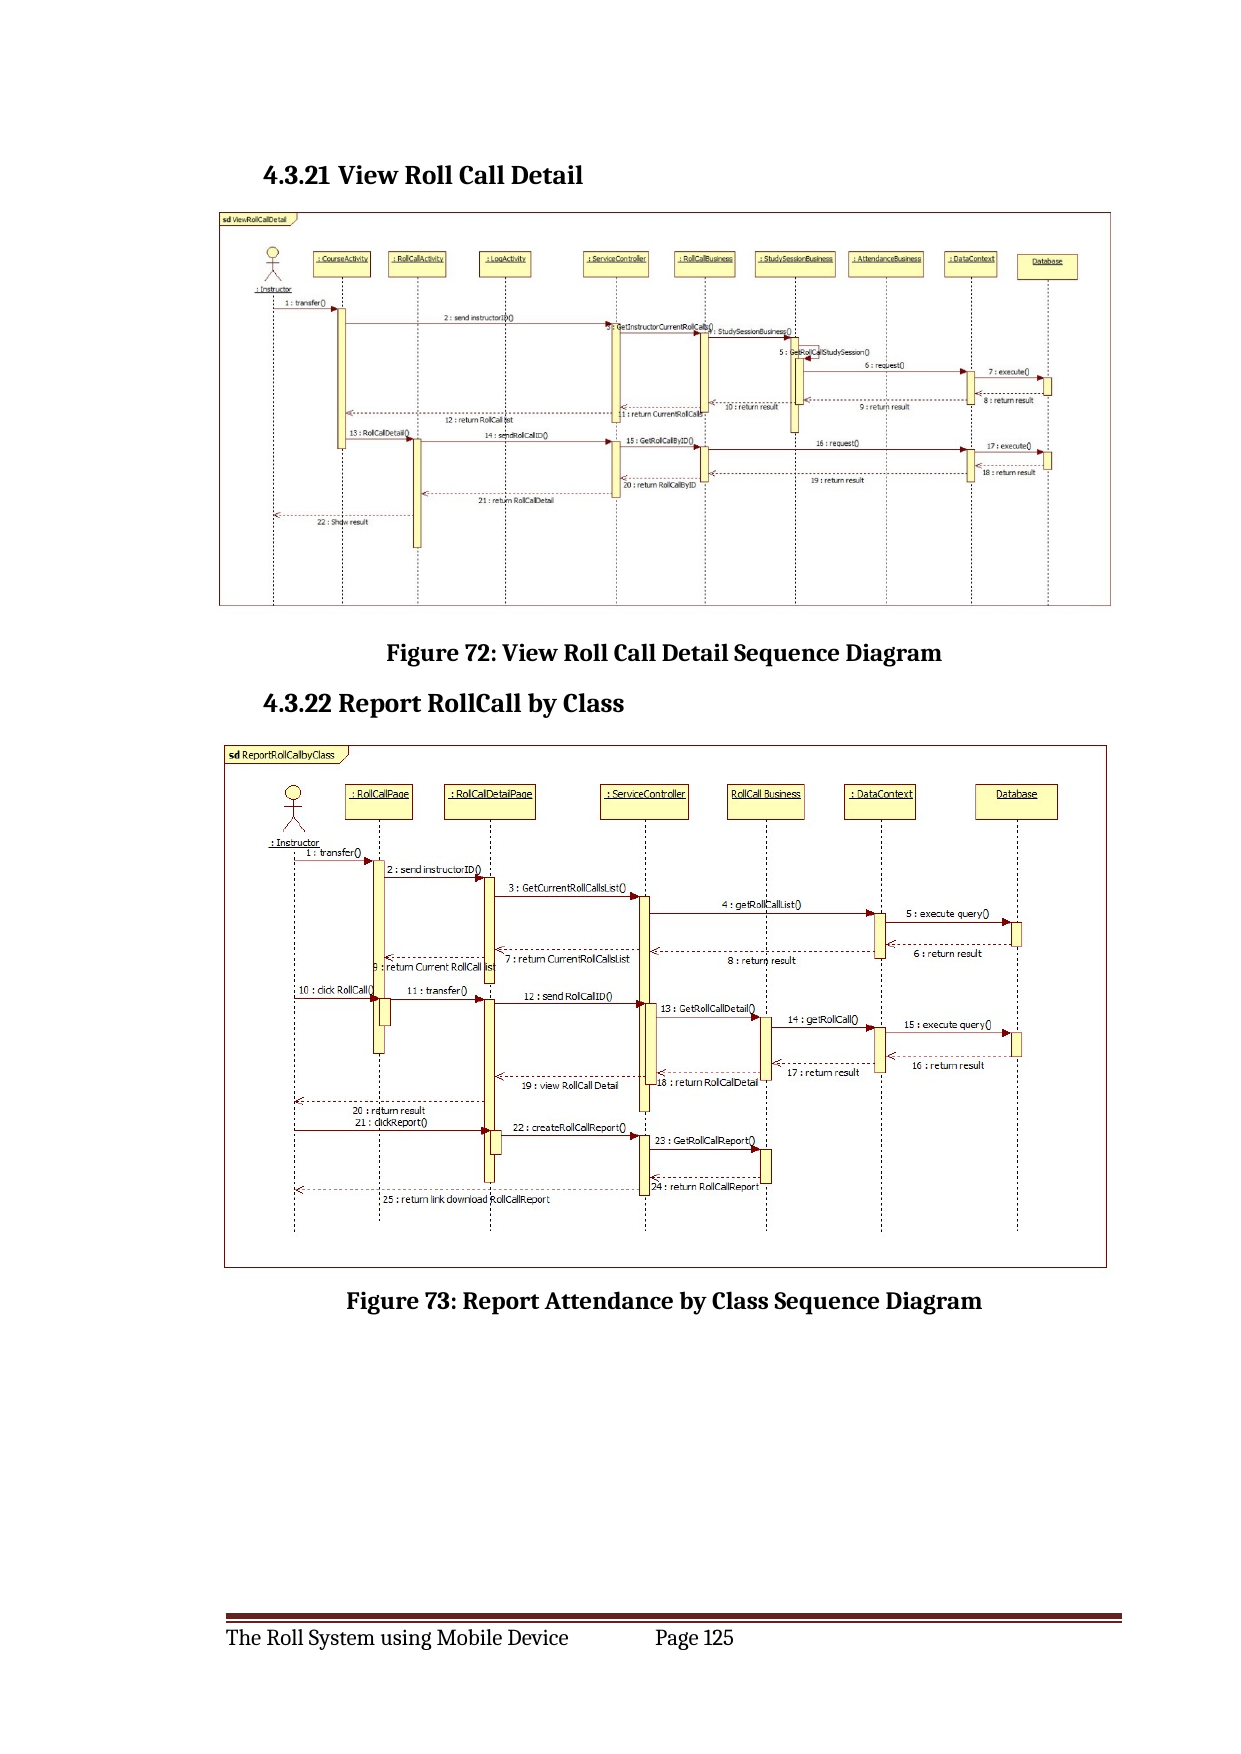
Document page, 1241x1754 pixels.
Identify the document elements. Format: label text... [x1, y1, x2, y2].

picture [206, 199, 1123, 614]
subtitle Report RollCall by Class [263, 688, 1122, 719]
text Figure 73: Report Attendance by Class Sequence Diagram [207, 1287, 1122, 1316]
text Figure 72: View Roll Call Detail Sequence Diagram [207, 639, 1122, 667]
subtitle View Roll Call Detail [263, 160, 1122, 191]
picture [206, 727, 1123, 1284]
